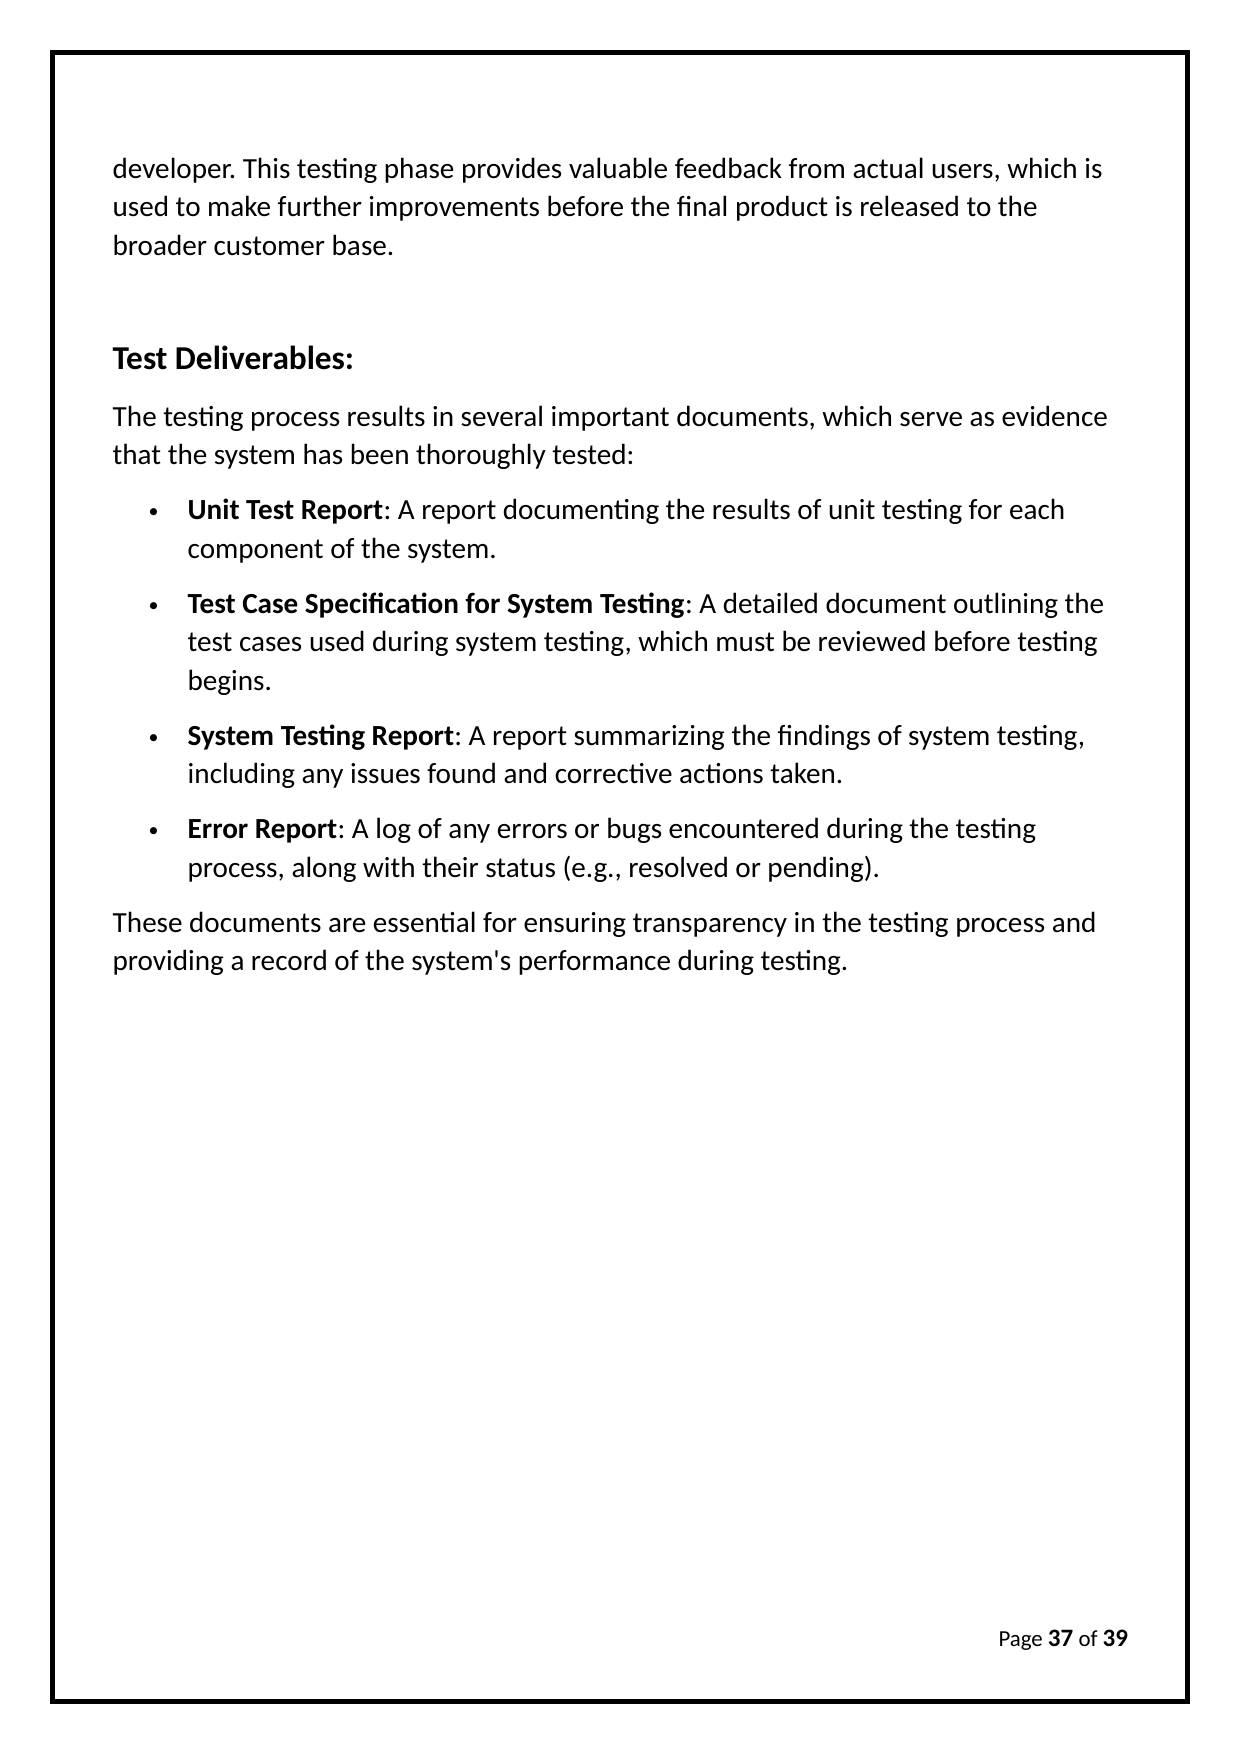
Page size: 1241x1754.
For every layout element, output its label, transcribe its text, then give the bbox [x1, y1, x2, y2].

list Error Report: A log of any errors or bugs encountered during the testing process, along with their status (e.g., resolved or pending). [150, 810, 1128, 884]
text These documents are essential for ensuring transparency in the testing process and providing a record of the system's performance during testing. [112, 904, 1128, 978]
list System Testing Report: A report summarizing the findings of system testing, including any issues found and corrective actions taken. [150, 717, 1128, 791]
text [112, 150, 1128, 262]
list Unit Test Report: A report documenting the results of unit testing for each component of the system. [150, 491, 1128, 565]
text The testing process results in several important documents, which serve as evidence that the system has been thoroughly tested: [112, 398, 1128, 472]
text Test Deliverables: [112, 337, 1128, 378]
list Test Case Specification for System Testing: A detailed document outlining the test cases used during system testing, which must be reviewed before testing begins. [150, 585, 1128, 697]
